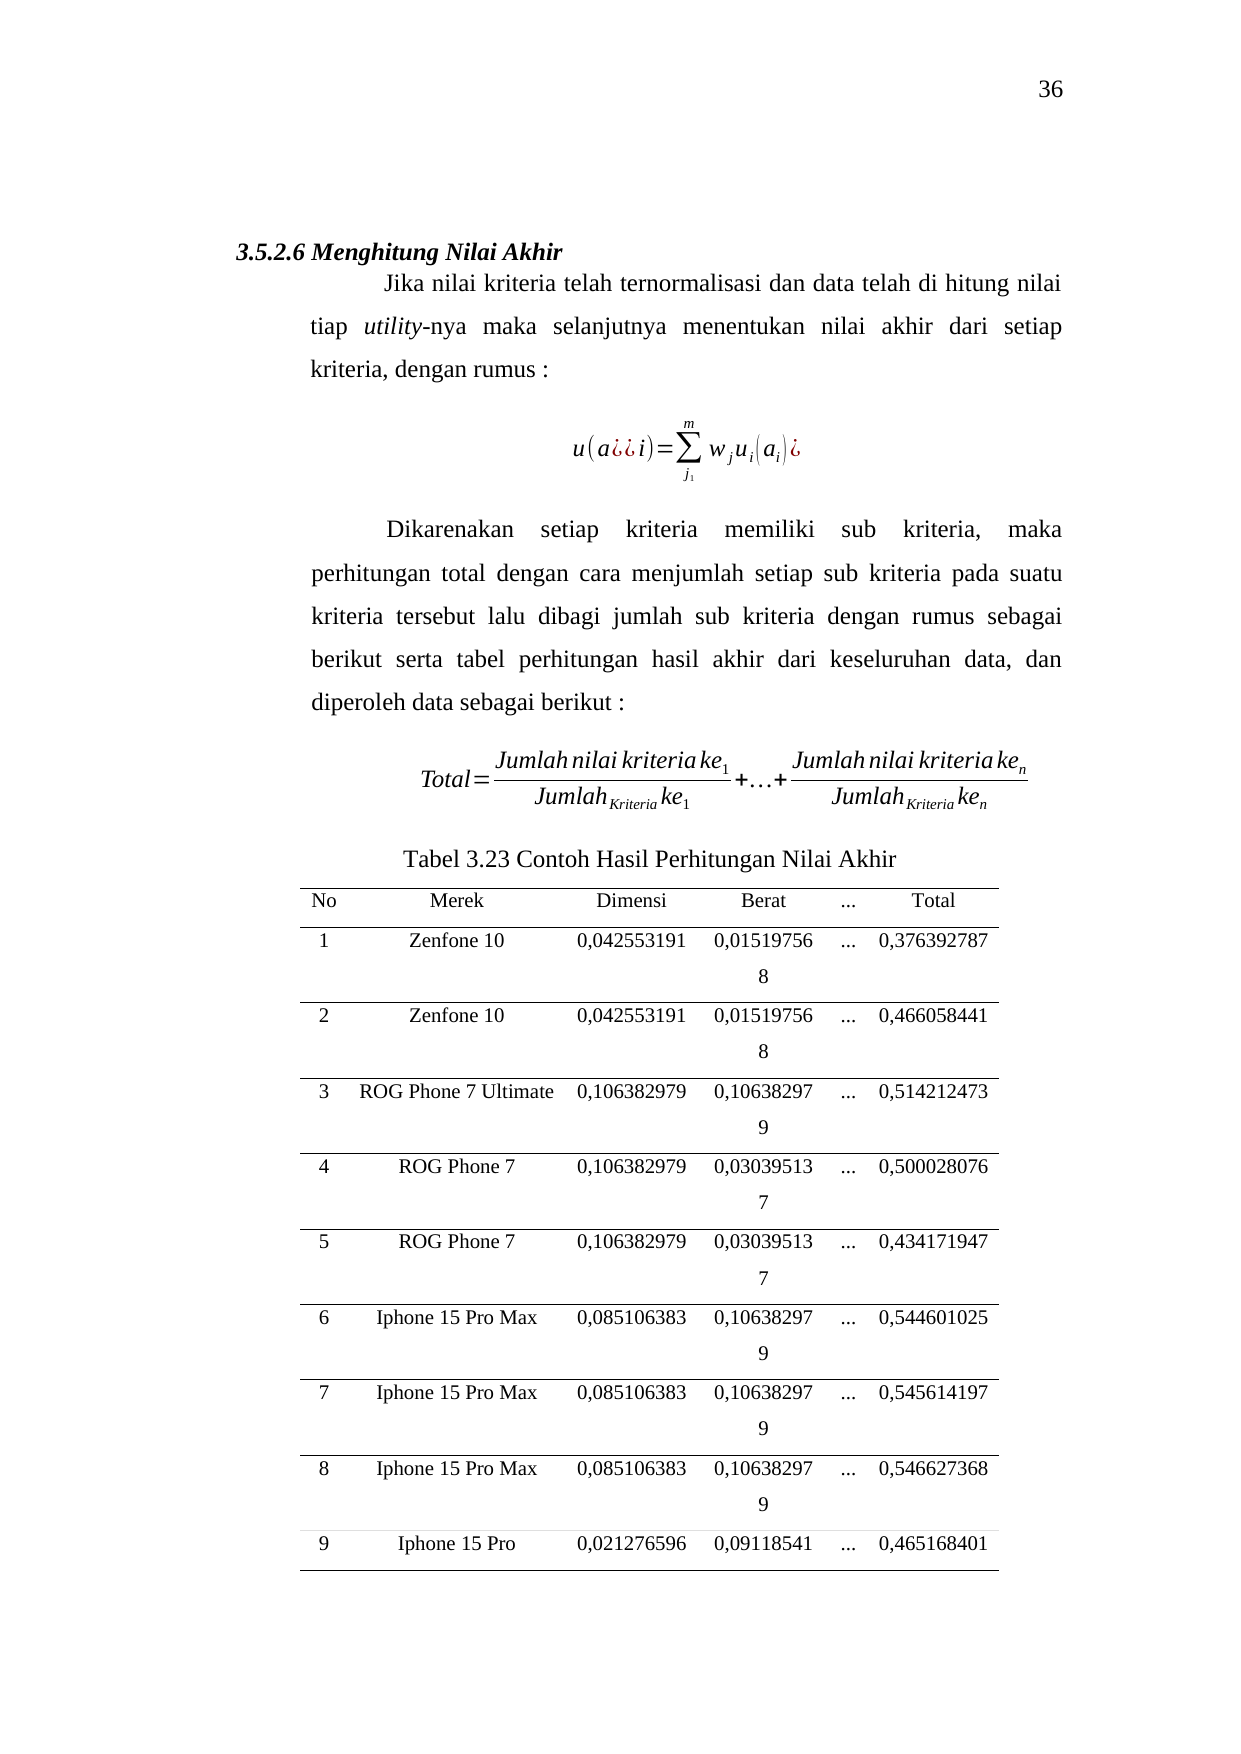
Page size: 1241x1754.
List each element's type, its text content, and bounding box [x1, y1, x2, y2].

text Jika nilai kriteria telah ternormalisasi dan data telah di hitung nilai tiap utility-nya maka selanjutnya menentukan nilai akhir dari setiap kriteria, dengan rumus : [310, 268, 1063, 383]
table_cell 0,030395137 [698, 1230, 829, 1304]
table_cell 0,514212473 [867, 1079, 999, 1153]
table_cell 0,106382979 [565, 1079, 697, 1153]
table_cell 0,106382979 [565, 1154, 697, 1228]
table_cell 0,106382979 [698, 1456, 829, 1530]
table_header ... [829, 889, 867, 927]
table_header Dimensi [565, 889, 697, 927]
table_cell ... [829, 1380, 867, 1455]
table_cell 4 [300, 1154, 348, 1228]
table_cell 0,042553191 [565, 1003, 697, 1078]
table_header Merek [348, 889, 565, 927]
table_cell Iphone 15 Pro Max [348, 1305, 565, 1379]
table_header Berat [698, 889, 829, 927]
table_header Total [867, 889, 999, 927]
table_cell 0,376392787 [867, 928, 999, 1002]
table_cell 0,465168401 [867, 1531, 999, 1569]
table_cell 0,106382979 [565, 1230, 697, 1304]
text Dikarenakan setiap kriteria memiliki sub kriteria, maka perhitungan total dengan cara menjumlah setiap sub kriteria pada suatu kriteria tersebut lalu dibagi jumlah sub kriteria dengan rumus sebagai berikut serta tabel perhitungan hasil akhir dari keseluruhan data, dan diperoleh data sebagai berikut : [311, 514, 1063, 716]
table_cell 0,434171947 [867, 1230, 999, 1304]
table_cell Iphone 15 Pro [348, 1531, 565, 1569]
table_cell 0,106382979 [698, 1380, 829, 1455]
table_cell ... [829, 1230, 867, 1304]
table_header No [300, 889, 348, 927]
table_cell 3 [300, 1079, 348, 1153]
table_cell 7 [300, 1380, 348, 1455]
table_cell 0,042553191 [565, 928, 697, 1002]
table_cell ... [829, 1079, 867, 1153]
table_cell 0,500028076 [867, 1154, 999, 1228]
table_cell 0,085106383 [565, 1380, 697, 1455]
table_cell ROG Phone 7 [348, 1230, 565, 1304]
table_cell Iphone 15 Pro Max [348, 1380, 565, 1455]
table_cell ... [829, 1531, 867, 1569]
table_cell 0,09118541 [698, 1531, 829, 1569]
table_cell ... [829, 1456, 867, 1530]
table_cell 0,545614197 [867, 1380, 999, 1455]
table_cell ... [829, 1305, 867, 1379]
table_cell ROG Phone 7 Ultimate [348, 1079, 565, 1153]
table_cell 0,085106383 [565, 1305, 697, 1379]
table_cell 1 [300, 928, 348, 1002]
table_cell 0,106382979 [698, 1305, 829, 1379]
table_cell Zenfone 10 [348, 1003, 565, 1078]
table_cell 6 [300, 1305, 348, 1379]
table_cell ... [829, 1003, 867, 1078]
table_cell ... [829, 928, 867, 1002]
table_cell 0,544601025 [867, 1305, 999, 1379]
table_cell 8 [300, 1456, 348, 1530]
table_cell Zenfone 10 [348, 928, 565, 1002]
table_cell 9 [300, 1531, 348, 1569]
table_cell 2 [300, 1003, 348, 1078]
table_cell 5 [300, 1230, 348, 1304]
table_cell 0,085106383 [565, 1456, 697, 1530]
text Tabel 3.23 Contoh Hasil Perhitungan Nilai Akhir [236, 844, 1063, 873]
subtitle Menghitung Nilai Akhir [236, 237, 1063, 266]
table_cell 0,015197568 [698, 928, 829, 1002]
table_cell 0,546627368 [867, 1456, 999, 1530]
table_cell 0,015197568 [698, 1003, 829, 1078]
table_cell 0,030395137 [698, 1154, 829, 1228]
table_cell ... [829, 1154, 867, 1228]
table_cell ROG Phone 7 [348, 1154, 565, 1228]
table_cell 0,106382979 [698, 1079, 829, 1153]
table_cell 0,021276596 [565, 1531, 697, 1569]
table_cell 0,466058441 [867, 1003, 999, 1078]
table_cell Iphone 15 Pro Max [348, 1456, 565, 1530]
